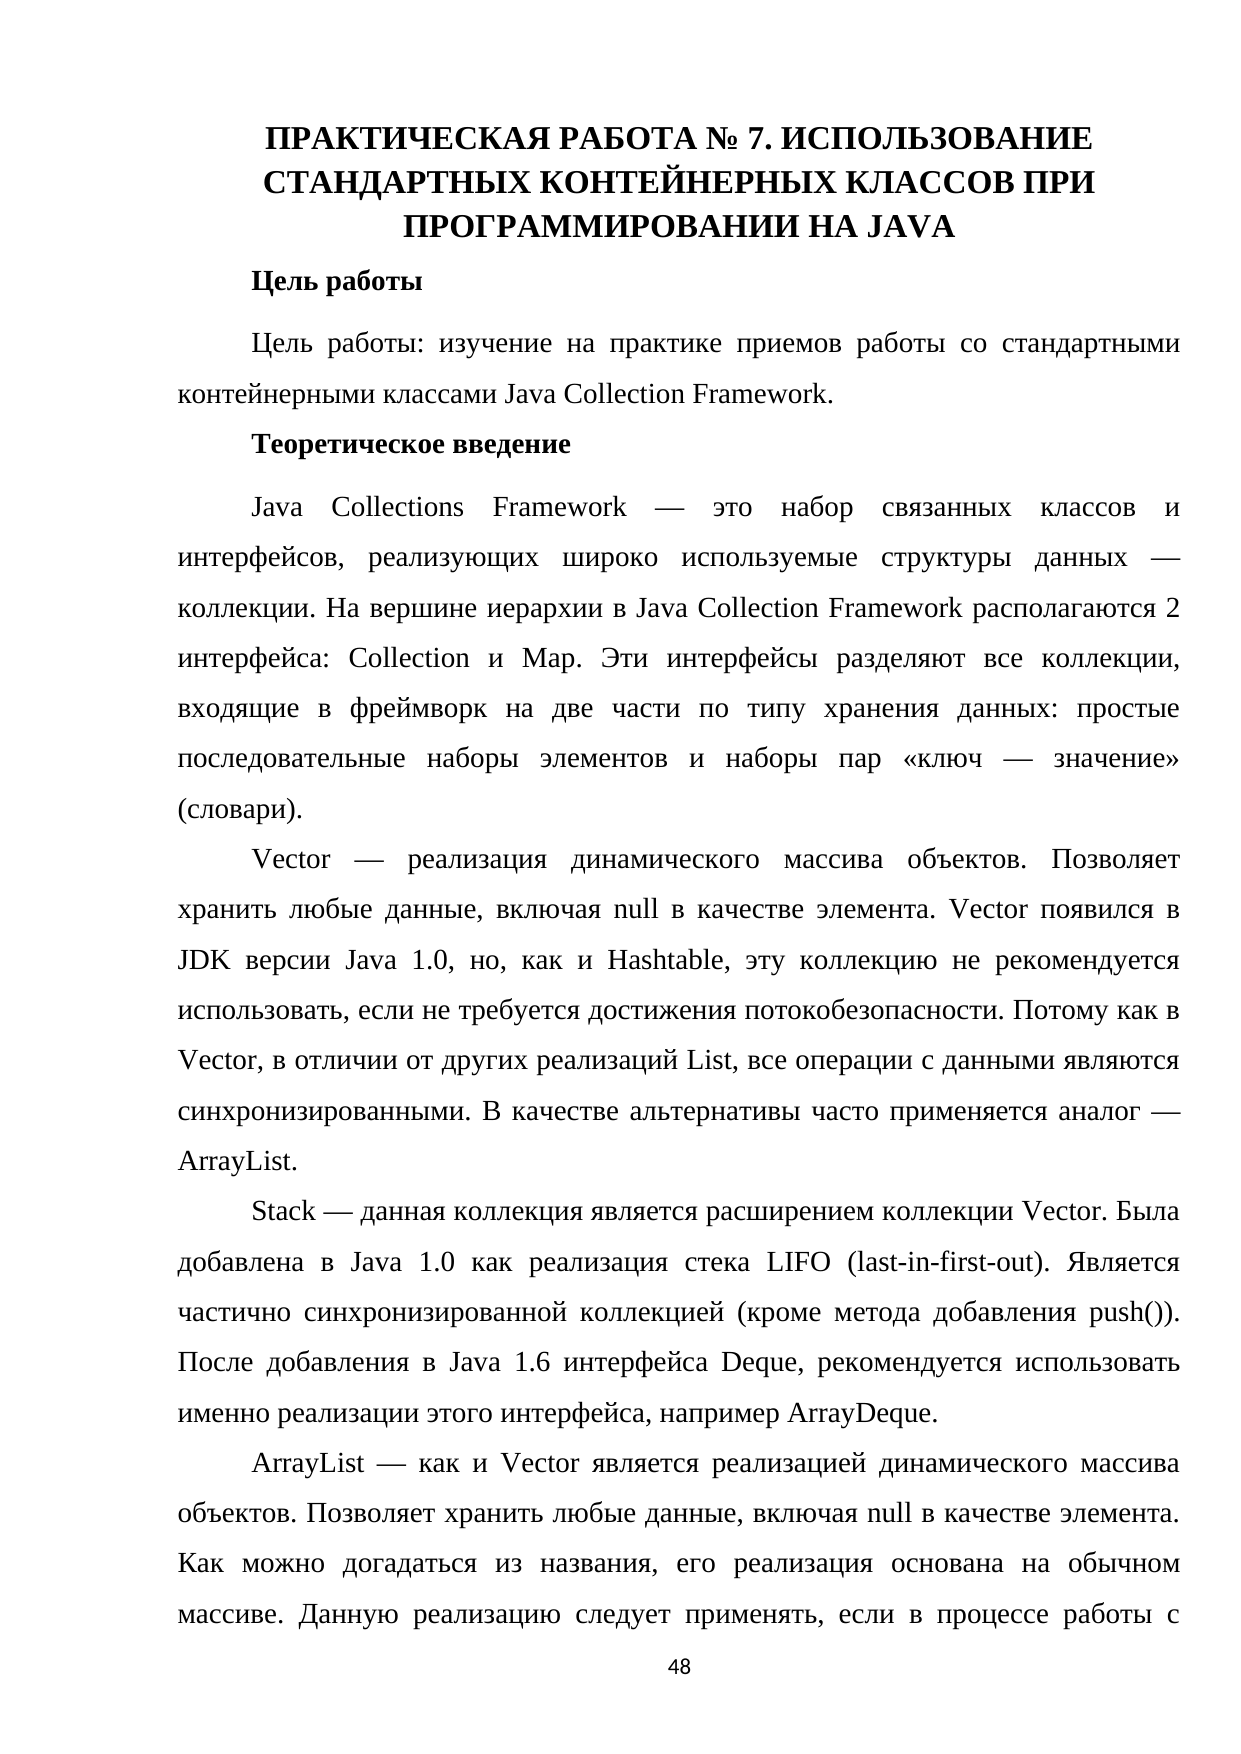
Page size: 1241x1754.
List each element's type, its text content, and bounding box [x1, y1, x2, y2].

subtitle Теоретическое введение [177, 426, 1181, 460]
text Java Collections Framework — это набор связанных классов и интерфейсов, реализующих широко используемые структуры данных — коллекции. На вершине иерархии в Java Collection Framework располагаются 2 интерфейса: Collection и Map. Эти интерфейсы разделяют все коллекции, входящие в фреймворк на две части по типу хранения данных: простые последовательные наборы элементов и наборы пар «ключ — значение» (словари). [177, 489, 1181, 824]
subtitle ПРАКТИЧЕСКАЯ РАБОТА № 7. ИСПОЛЬЗОВАНИЕ СТАНДАРТНЫХ КОНТЕЙНЕРНЫХ КЛАССОВ ПРИ ПРОГРАММИРОВАНИИ НА JAVA [177, 118, 1181, 244]
text Stack — данная коллекция является расширением коллекции Vector. Была добавлена в Java 1.0 как реализация стека LIFO (last-in-first-out). Является частично синхронизированной коллекцией (кроме метода добавления push()). После добавления в Java 1.6 интерфейса Deque, рекомендуется использовать именно реализации этого интерфейса, например ArrayDeque. [177, 1193, 1181, 1428]
text Vector — реализация динамического массива объектов. Позволяет хранить любые данные, включая null в качестве элемента. Vector появился в JDK версии Java 1.0, но, как и Hashtable, эту коллекцию не рекомендуется использовать, если не требуется достижения потокобезопасности. Потому как в Vector, в отличии от других реализаций List, все операции с данными являются синхронизированными. В качестве альтернативы часто применяется аналог — ArrayList. [177, 841, 1181, 1177]
text Цель работы: изучение на практике приемов работы со стандартными контейнерными классами Java Collection Framework. [177, 326, 1181, 409]
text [177, 1445, 1181, 1629]
subtitle Цель работы [177, 263, 1181, 296]
